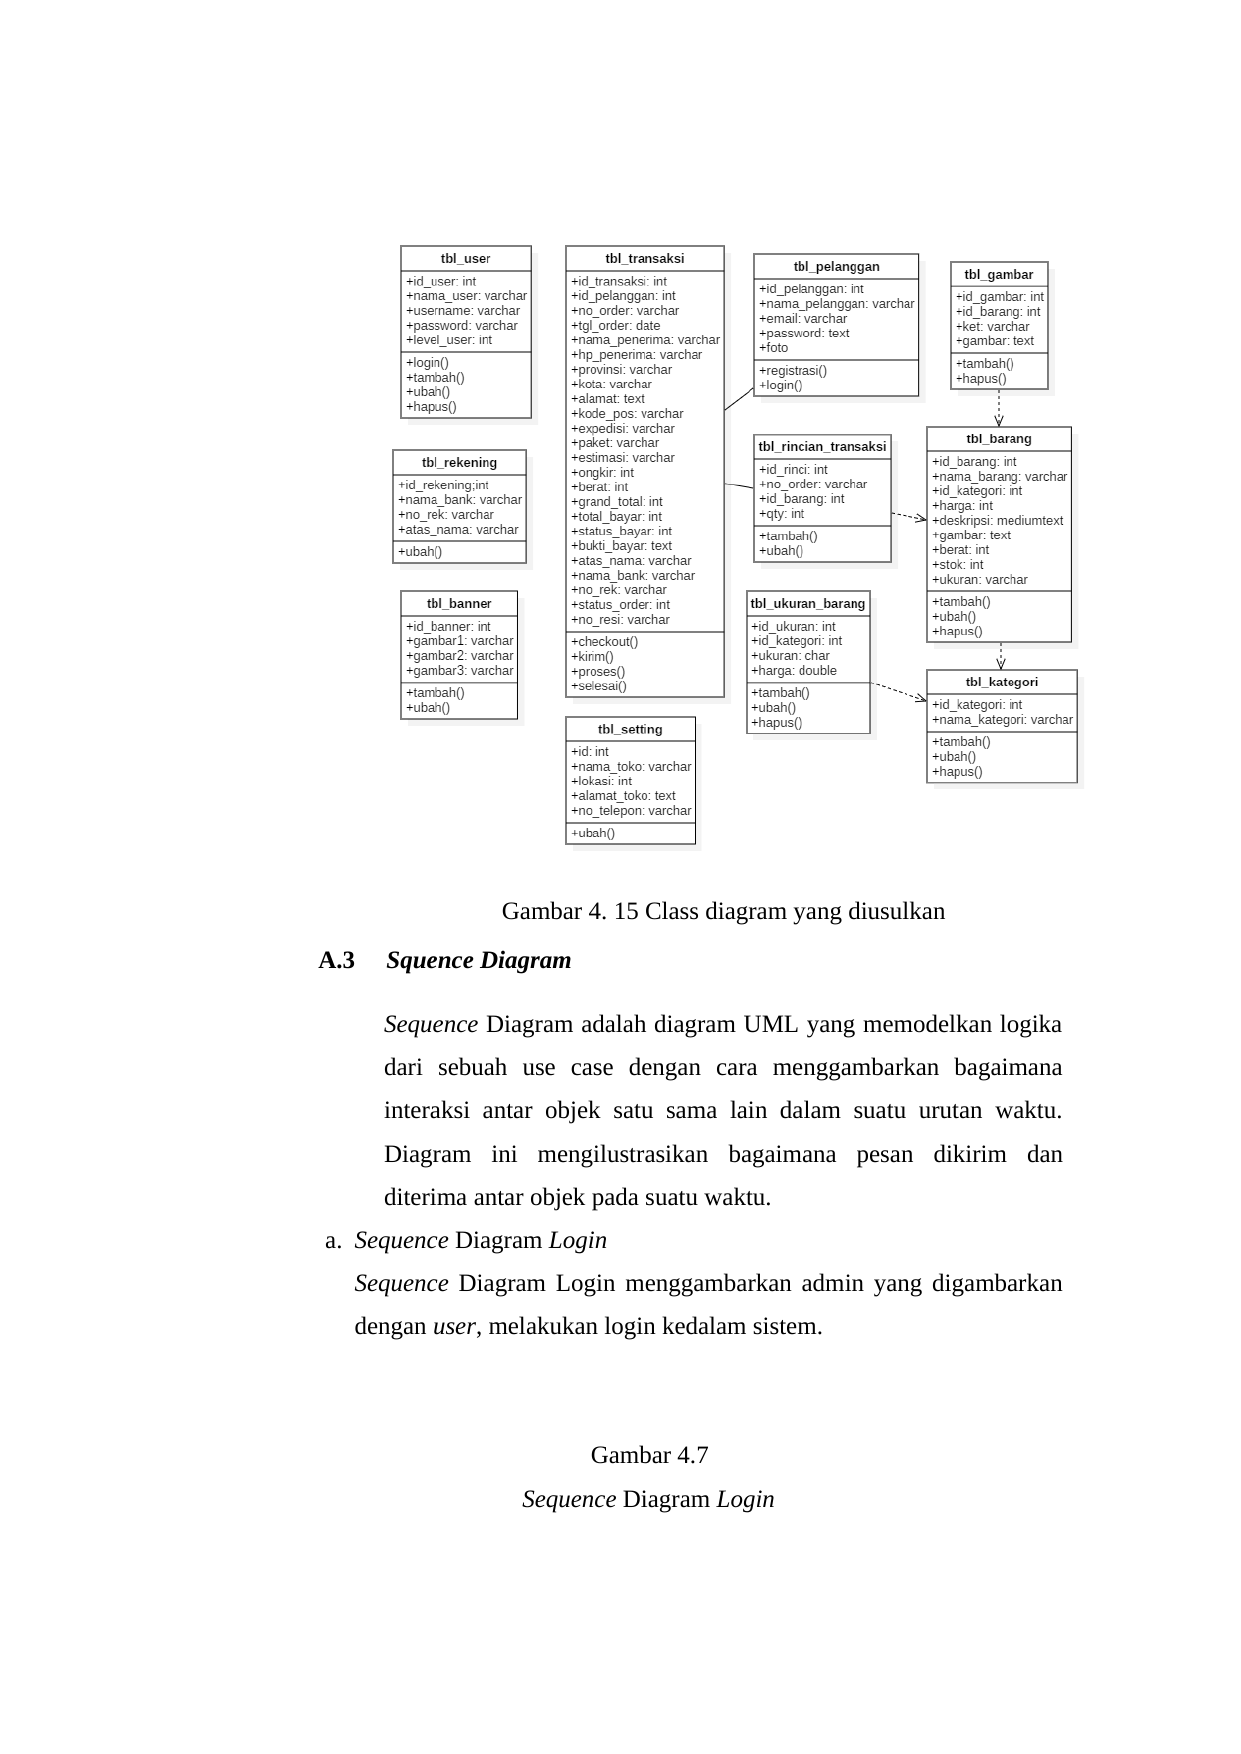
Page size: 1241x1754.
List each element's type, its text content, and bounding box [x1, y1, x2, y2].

text Gambar 4. 15 Class diagram yang diusulkan [384, 896, 1063, 924]
text Gambar 4.7 [236, 1441, 1063, 1469]
list Sequence Diagram Login [325, 1225, 1063, 1254]
subtitle Squence Diagram [318, 945, 1063, 974]
text Sequence Diagram adalah diagram UML yang memodelkan logika dari sebuah use case dengan cara menggambarkan bagaimana interaksi antar objek satu sama lain dalam suatu urutan waktu. Diagram ini mengilustrasikan bagaimana pesan dikirim dan diterima antar objek pada suatu waktu. [384, 1009, 1063, 1211]
text Sequence Diagram Login menggambarkan admin yang digambarkan dengan user, melakukan login kedalam sistem. [354, 1268, 1063, 1340]
text Sequence Diagram Login [236, 1484, 1063, 1512]
picture [383, 236, 1116, 883]
